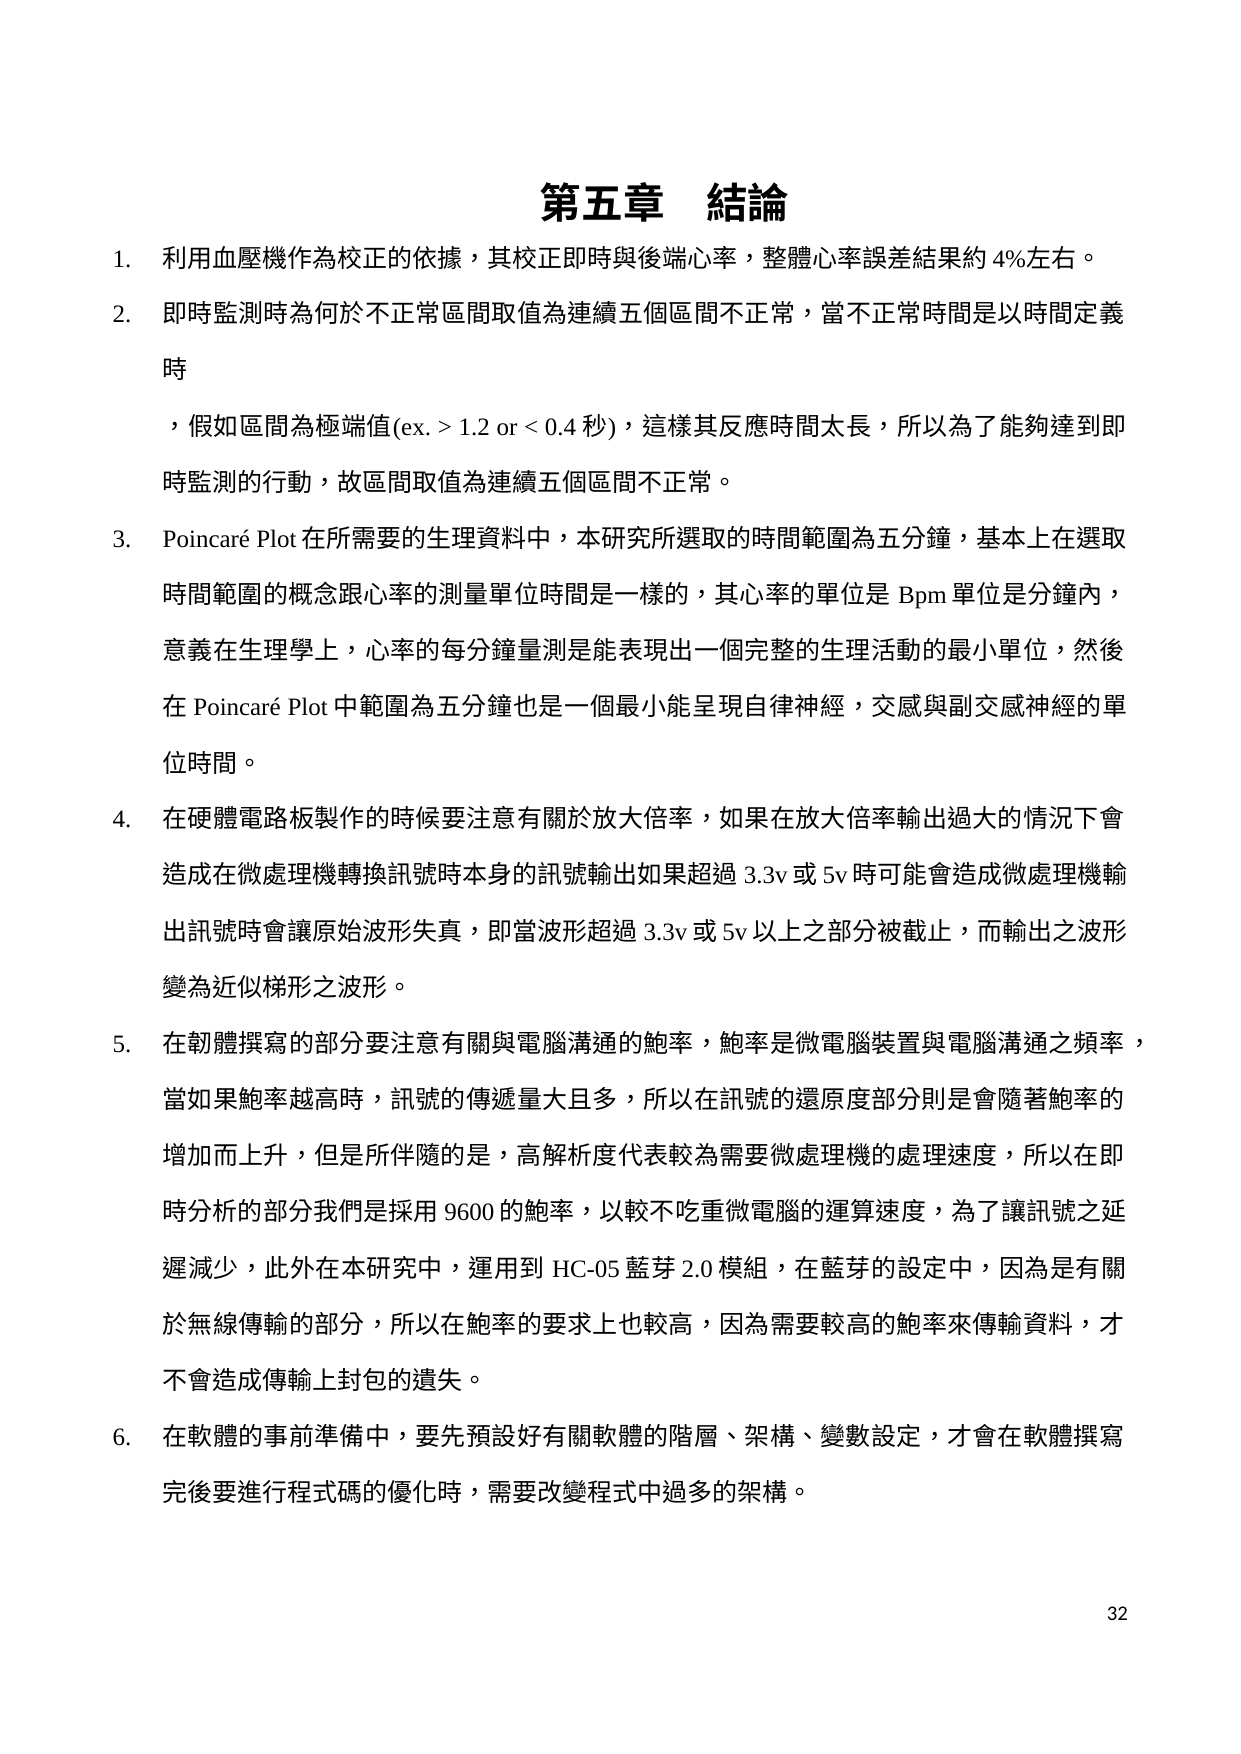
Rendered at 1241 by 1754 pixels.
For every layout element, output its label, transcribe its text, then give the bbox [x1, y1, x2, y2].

list 利用血壓機作為校正的依據，其校正即時與後端心率，整體心率誤差結果約4%左右。 [112, 237, 1128, 275]
list 結論 [201, 162, 1128, 237]
list 在韌體撰寫的部分要注意有關與電腦溝通的鮑率，鮑率是微電腦裝置與電腦溝通之頻率，當如果鮑率越高時，訊號的傳遞量大且多，所以在訊號的還原度部分則是會隨著鮑率的增加而上升，但是所伴隨的是，高解析度代表較為需要微處理機的處理速度，所以在即時分析的部分我們是採用9600的鮑率，以較不吃重微電腦的運算速度，為了讓訊號之延遲減少，此外在本研究中，運用到HC-05藍芽2.0模組，在藍芽的設定中，因為是有關於無線傳輸的部分，所以在鮑率的要求上也較高，因為需要較高的鮑率來傳輸資料，才不會造成傳輸上封包的遺失。 [112, 1022, 1128, 1397]
list 在軟體的事前準備中，要先預設好有關軟體的階層、架構、變數設定，才會在軟體撰寫完後要進行程式碼的優化時，需要改變程式中過多的架構。 [112, 1416, 1128, 1509]
list 即時監測時為何於不正常區間取值為連續五個區間不正常，當不正常時間是以時間定義時 ，假如區間為極端值(ex. > 1.2 or < 0.4秒)，這樣其反應時間太長，所以為了能夠達到即時監測的行動，故區間取值為連續五個區間不正常。 [112, 293, 1128, 499]
list 在硬體電路板製作的時候要注意有關於放大倍率，如果在放大倍率輸出過大的情況下會造成在微處理機轉換訊號時本身的訊號輸出如果超過3.3v或5v時可能會造成微處理機輸出訊號時會讓原始波形失真，即當波形超過3.3v或5v以上之部分被截止，而輸出之波形變為近似梯形之波形。 [112, 798, 1128, 1004]
list Poincaré Plot在所需要的生理資料中，本研究所選取的時間範圍為五分鐘，基本上在選取時間範圍的概念跟心率的測量單位時間是一樣的，其心率的單位是Bpm單位是分鐘內，意義在生理學上，心率的每分鐘量測是能表現出一個完整的生理活動的最小單位，然後在Poincaré Plot中範圍為五分鐘也是一個最小能呈現自律神經，交感與副交感神經的單位時間。 [112, 517, 1128, 780]
